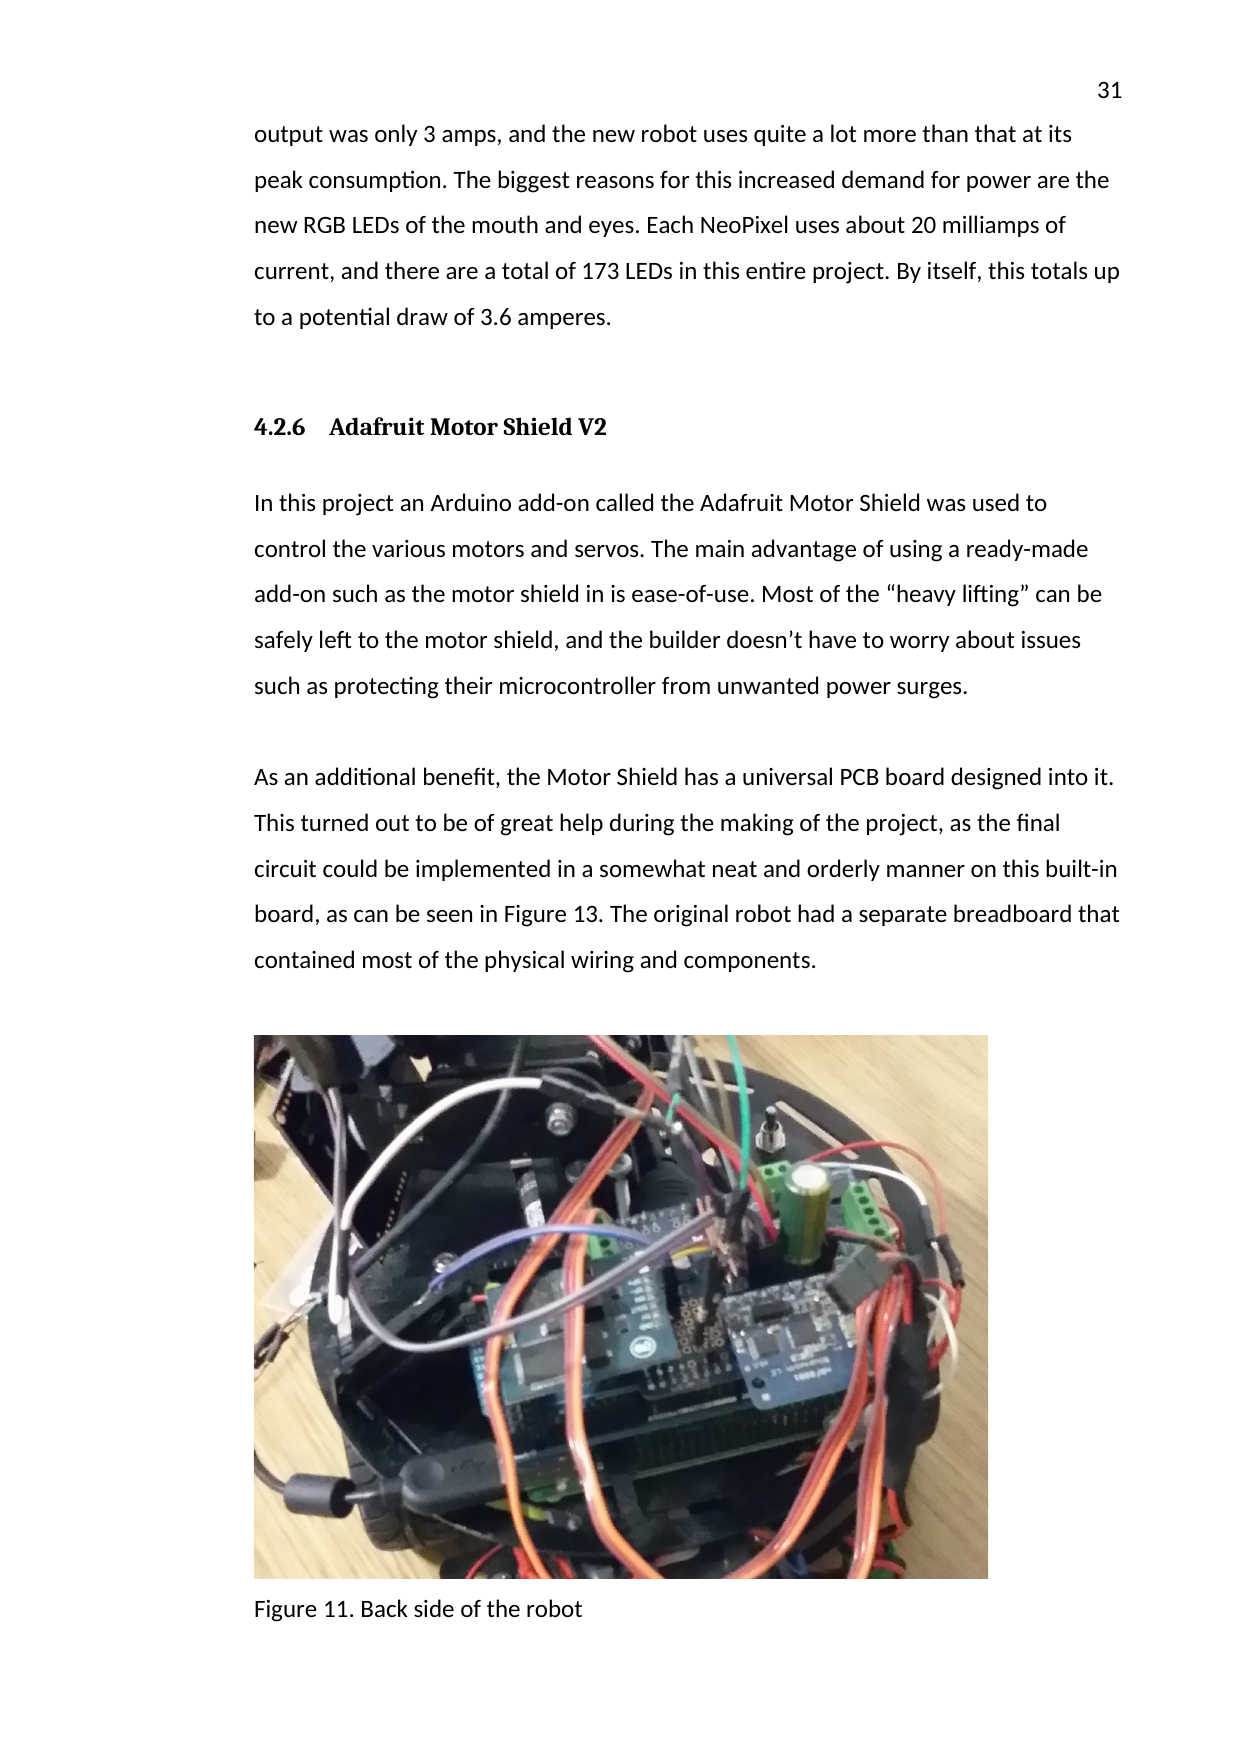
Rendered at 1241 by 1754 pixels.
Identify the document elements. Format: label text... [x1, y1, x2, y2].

text Figure 11. Back side of the robot [254, 1593, 1122, 1624]
text As an additional benefit, the Motor Shield has a universal PCB board designed into it. This turned out to be of great help during the making of the project, as the final circuit could be implemented in a somewhat neat and orderly manner on this built-in board, as can be seen in Figure 13. The original robot had a separate breadboard that contained most of the physical wiring and components. [254, 761, 1122, 975]
text In this project an Arduino add-on called the Adafruit Motor Shield was used to control the various motors and servos. The main advantage of using a ready-made add-on such as the motor shield in is ease-of-use. Most of the “heavy lifting” can be safely left to the motor shield, and the builder doesn’t have to worry about issues such as protecting their microcontroller from unwanted power surges. [254, 487, 1122, 700]
subtitle Adafruit Motor Shield V2 [254, 413, 1122, 442]
picture [253, 1035, 989, 1579]
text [254, 118, 1122, 332]
